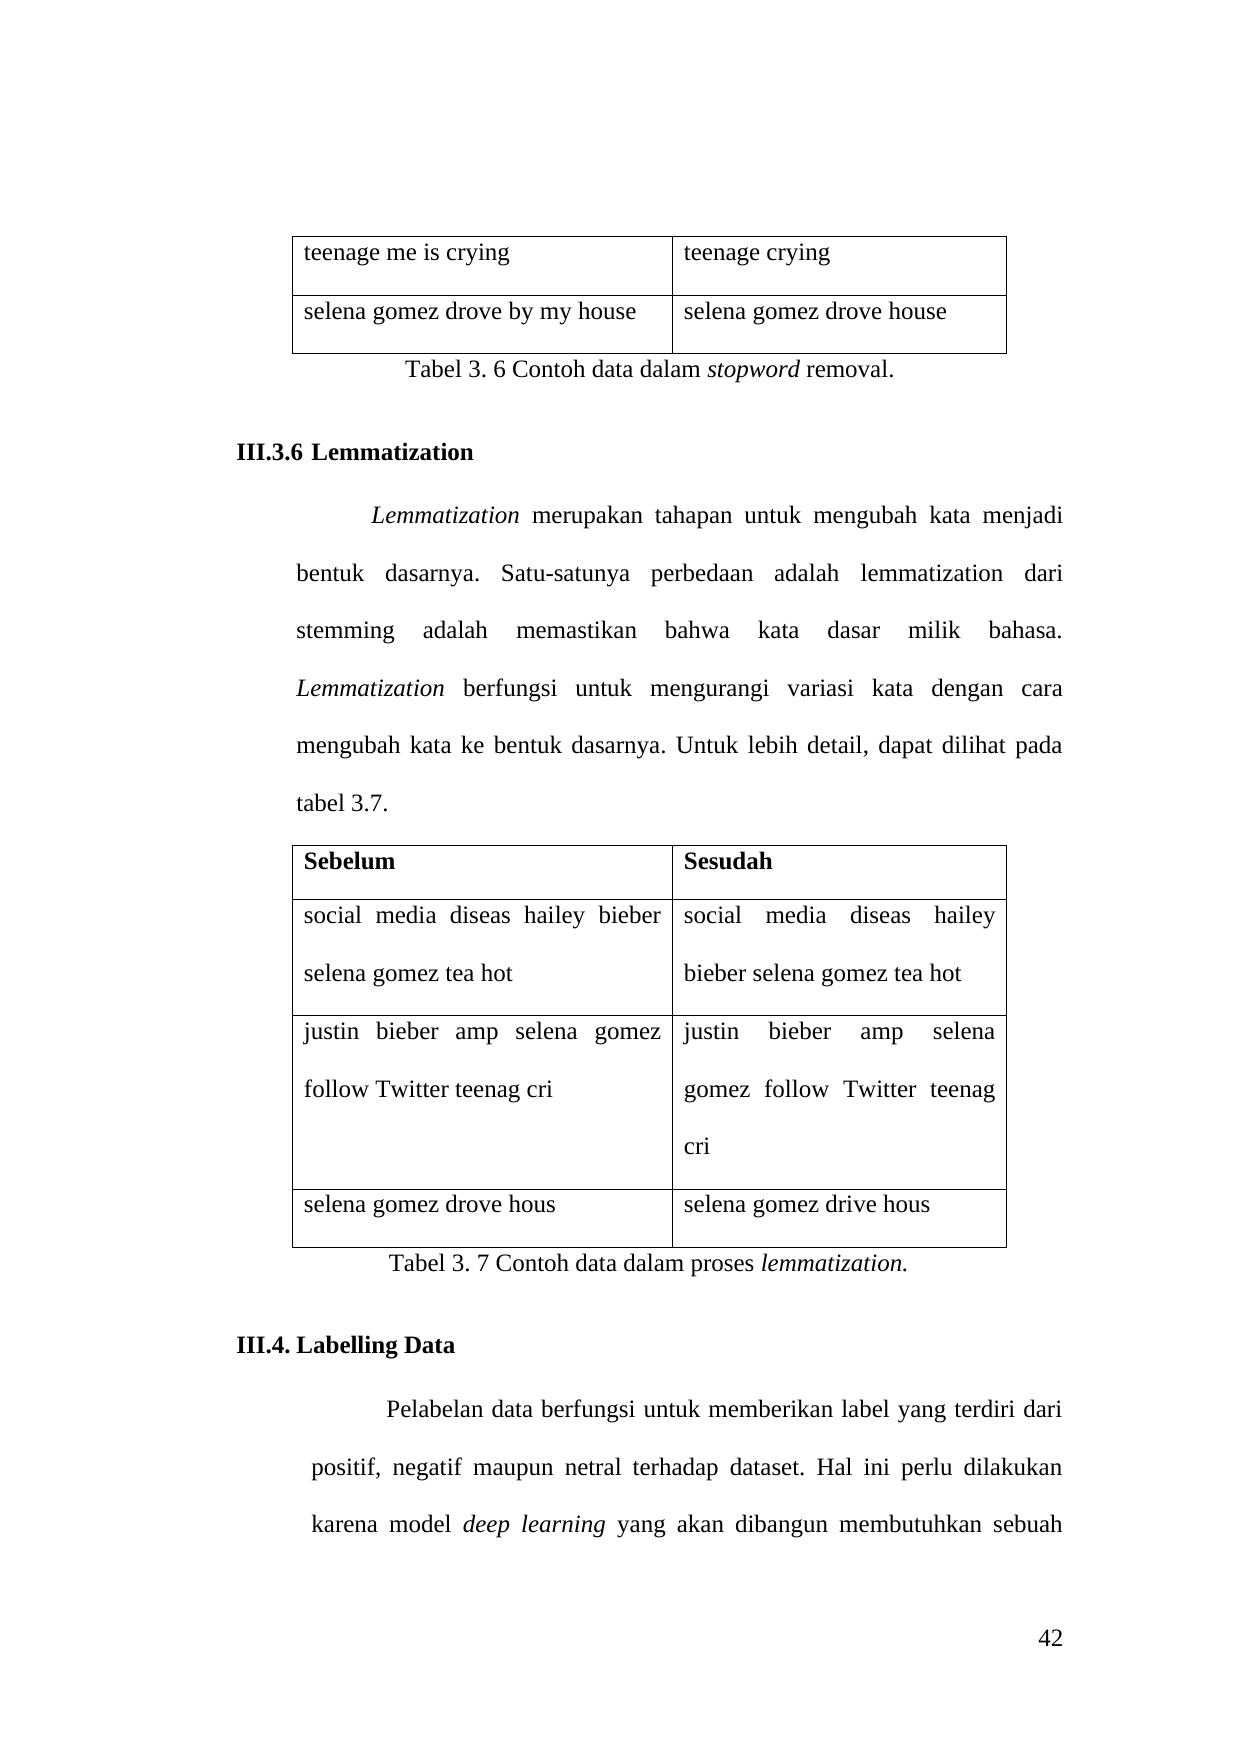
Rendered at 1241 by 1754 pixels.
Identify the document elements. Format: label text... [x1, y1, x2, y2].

table_cell justin bieber amp selena gomez follow Twitter teenag cri [673, 1016, 1006, 1188]
text Lemmatization merupakan tahapan untuk mengubah kata menjadi bentuk dasarnya. Satu-satunya perbedaan adalah lemmatization dari stemming adalah memastikan bahwa kata dasar milik bahasa. Lemmatization berfungsi untuk mengurangi variasi kata dengan cara mengubah kata ke bentuk dasarnya. Untuk lebih detail, dapat dilihat pada tabel 3.7. [296, 500, 1063, 817]
table_cell social media diseas hailey bieber selena gomez tea hot [673, 900, 1006, 1015]
subtitle Labelling Data [236, 1331, 1063, 1359]
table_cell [673, 237, 1006, 295]
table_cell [293, 237, 672, 295]
subtitle Lemmatization [236, 437, 1063, 465]
table_header Sesudah [673, 846, 1006, 899]
text Tabel 3. 7 Contoh data dalam proses lemmatization. [236, 1248, 1063, 1277]
table_cell justin bieber amp selena gomez follow Twitter teenag cri [293, 1016, 672, 1188]
table_cell selena gomez drove hous [293, 1190, 672, 1247]
table_cell selena gomez drove house [673, 296, 1006, 353]
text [311, 1394, 1063, 1538]
table_cell social media diseas hailey bieber selena gomez tea hot [293, 900, 672, 1015]
table_cell selena gomez drove by my house [293, 296, 672, 353]
table_cell selena gomez drive hous [673, 1190, 1006, 1247]
table_header Sebelum [293, 846, 672, 899]
text Tabel 3. 6 Contoh data dalam stopword removal. [236, 354, 1063, 383]
